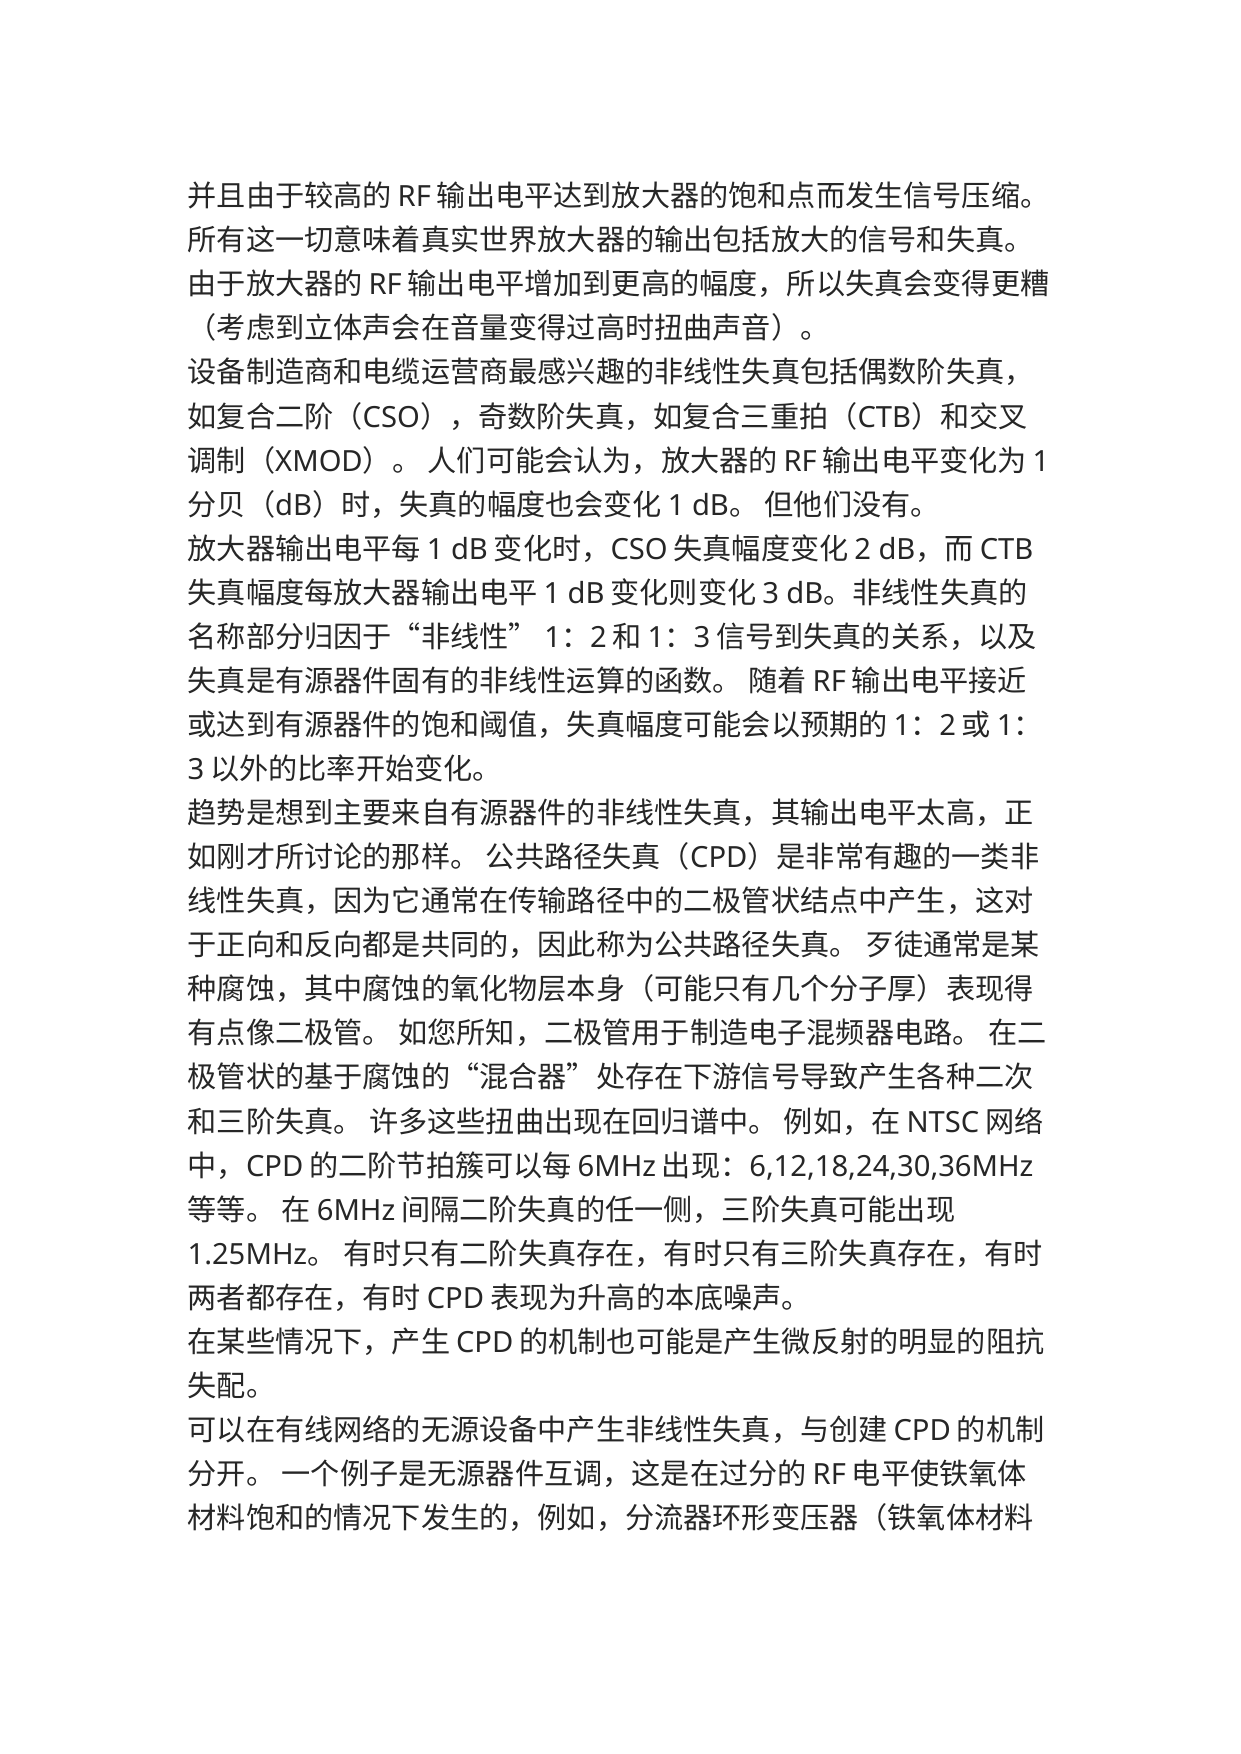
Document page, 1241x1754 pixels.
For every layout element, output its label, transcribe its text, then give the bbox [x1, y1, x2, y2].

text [187, 1406, 1053, 1538]
text 放大器输出电平每1 dB变化时，CSO失真幅度变化2 dB，而CTB失真幅度每放大器输出电平1 dB变化则变化3 dB。非线性失真的名称部分归因于“非线性” 1：2和1：3信号到失真的关系，以及失真是有源器件固有的非线性运算的函数。 随着RF输出电平接近或达到有源器件的饱和阈值，失真幅度可能会以预期的1：2或1：3以外的比率开始变化。 [187, 524, 1053, 789]
text 在某些情况下，产生CPD的机制也可能是产生微反射的明显的阻抗失配。 [187, 1318, 1053, 1406]
text 设备制造商和电缆运营商最感兴趣的非线性失真包括偶数阶失真，如复合二阶（CSO），奇数阶失真，如复合三重拍（CTB）和交叉调制（XMOD）。 人们可能会认为，放大器的RF输出电平变化为1分贝（dB）时，失真的幅度也会变化1 dB。 但他们没有。 [187, 348, 1053, 524]
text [187, 172, 1053, 348]
text 趋势是想到主要来自有源器件的非线性失真，其输出电平太高，正如刚才所讨论的那样。 公共路径失真（CPD）是非常有趣的一类非线性失真，因为它通常在传输路径中的二极管状结点中产生，这对于正向和反向都是共同的，因此称为公共路径失真。 歹徒通常是某种腐蚀，其中腐蚀的氧化物层本身（可能只有几个分子厚）表现得有点像二极管。 如您所知，二极管用于制造电子混频器电路。 在二极管状的基于腐蚀的“混合器”处存在下游信号导致产生各种二次和三阶失真。 许多这些扭曲出现在回归谱中。 例如，在NTSC网络中，CPD的二阶节拍簇可以每6MHz出现：6,12,18,24,30,36MHz等等。 在6MHz间隔二阶失真的任一侧，三阶失真可能出现1.25MHz。 有时只有二阶失真存在，有时只有三阶失真存在，有时两者都存在，有时CPD表现为升高的本底噪声。 [187, 789, 1053, 1318]
